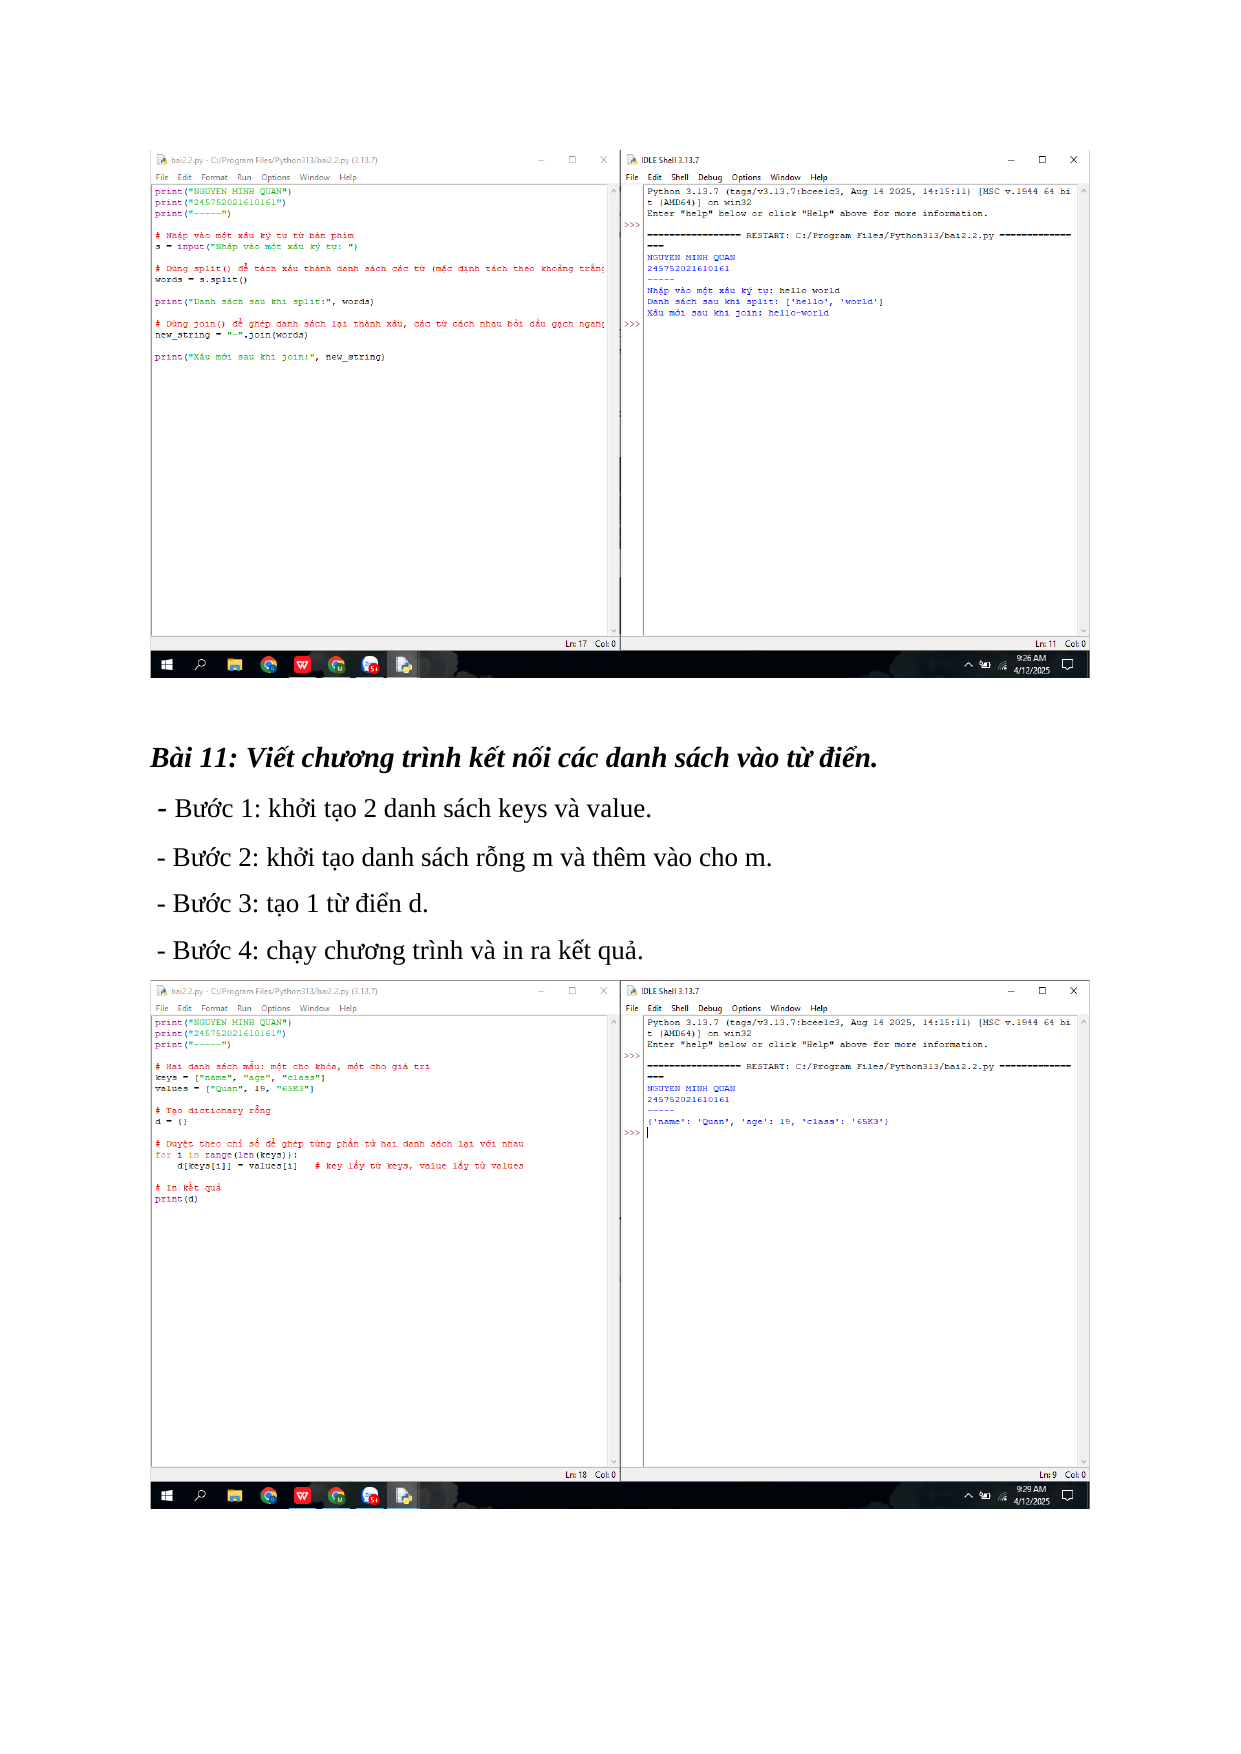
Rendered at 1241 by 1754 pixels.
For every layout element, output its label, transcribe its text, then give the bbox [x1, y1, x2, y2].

list - Bước 1: khởi tạo 2 danh sách keys và value. [150, 791, 1090, 824]
list - Bước 3: tạo 1 từ điển d. [150, 887, 1090, 919]
list Bài 11: Viết chương trình kết nối các danh sách vào từ điển. [150, 740, 1090, 774]
picture [150, 980, 1090, 1509]
list - Bước 2: khởi tạo danh sách rỗng m và thêm vào cho m. [150, 841, 1090, 872]
picture [150, 150, 1090, 678]
list - Bước 4: chạy chương trình và in ra kết quả. [150, 934, 1090, 965]
